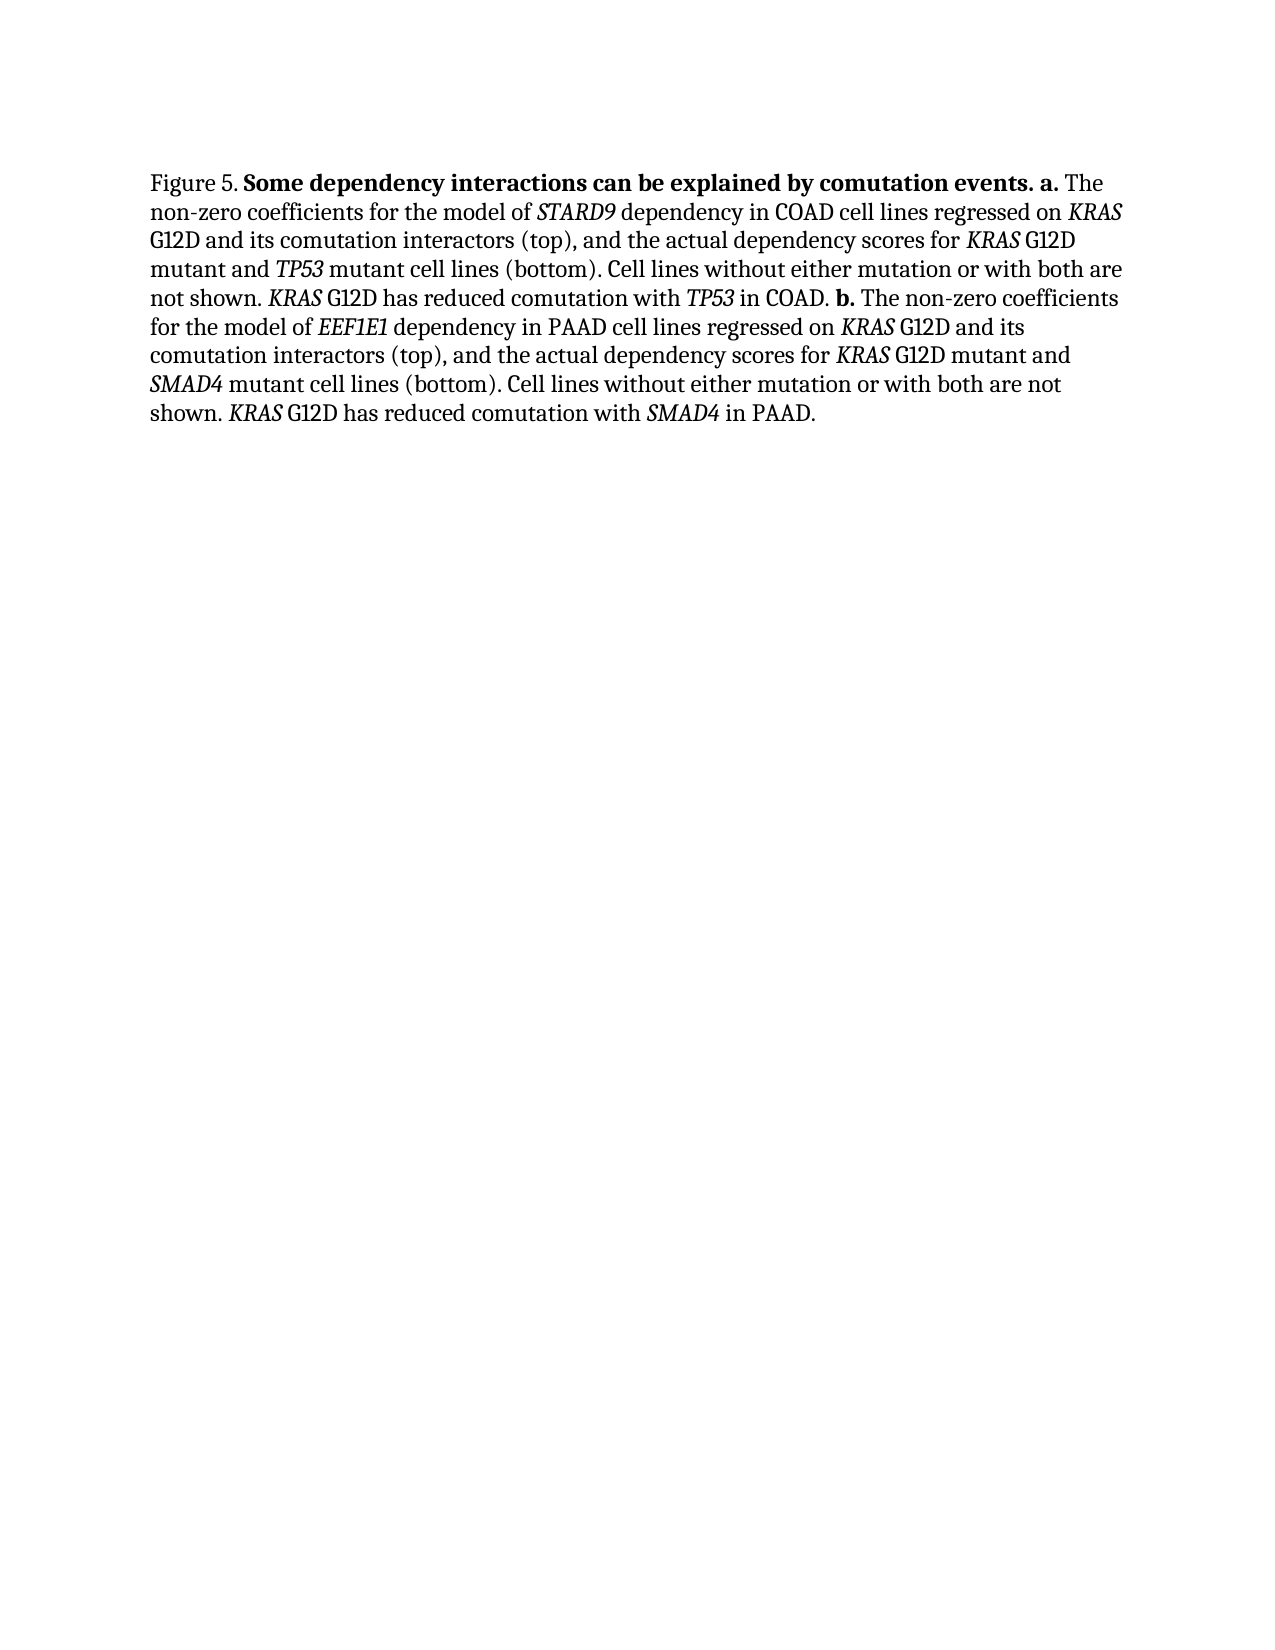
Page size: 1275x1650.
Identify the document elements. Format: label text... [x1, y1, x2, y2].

text Figure 5. Some dependency interactions can be explained by comutation events. a. The non-zero coefficients for the model of STARD9 dependency in COAD cell lines regressed on KRAS G12D and its comutation interactors (top), and the actual dependency scores for KRAS G12D mutant and TP53 mutant cell lines (bottom). Cell lines without either mutation or with both are not shown. KRAS G12D has reduced comutation with TP53 in COAD. b. The non-zero coefficients for the model of EEF1E1 dependency in PAAD cell lines regressed on KRAS G12D and its comutation interactors (top), and the actual dependency scores for KRAS G12D mutant and SMAD4 mutant cell lines (bottom). Cell lines without either mutation or with both are not shown. KRAS G12D has reduced comutation with SMAD4 in PAAD. [150, 169, 1125, 427]
